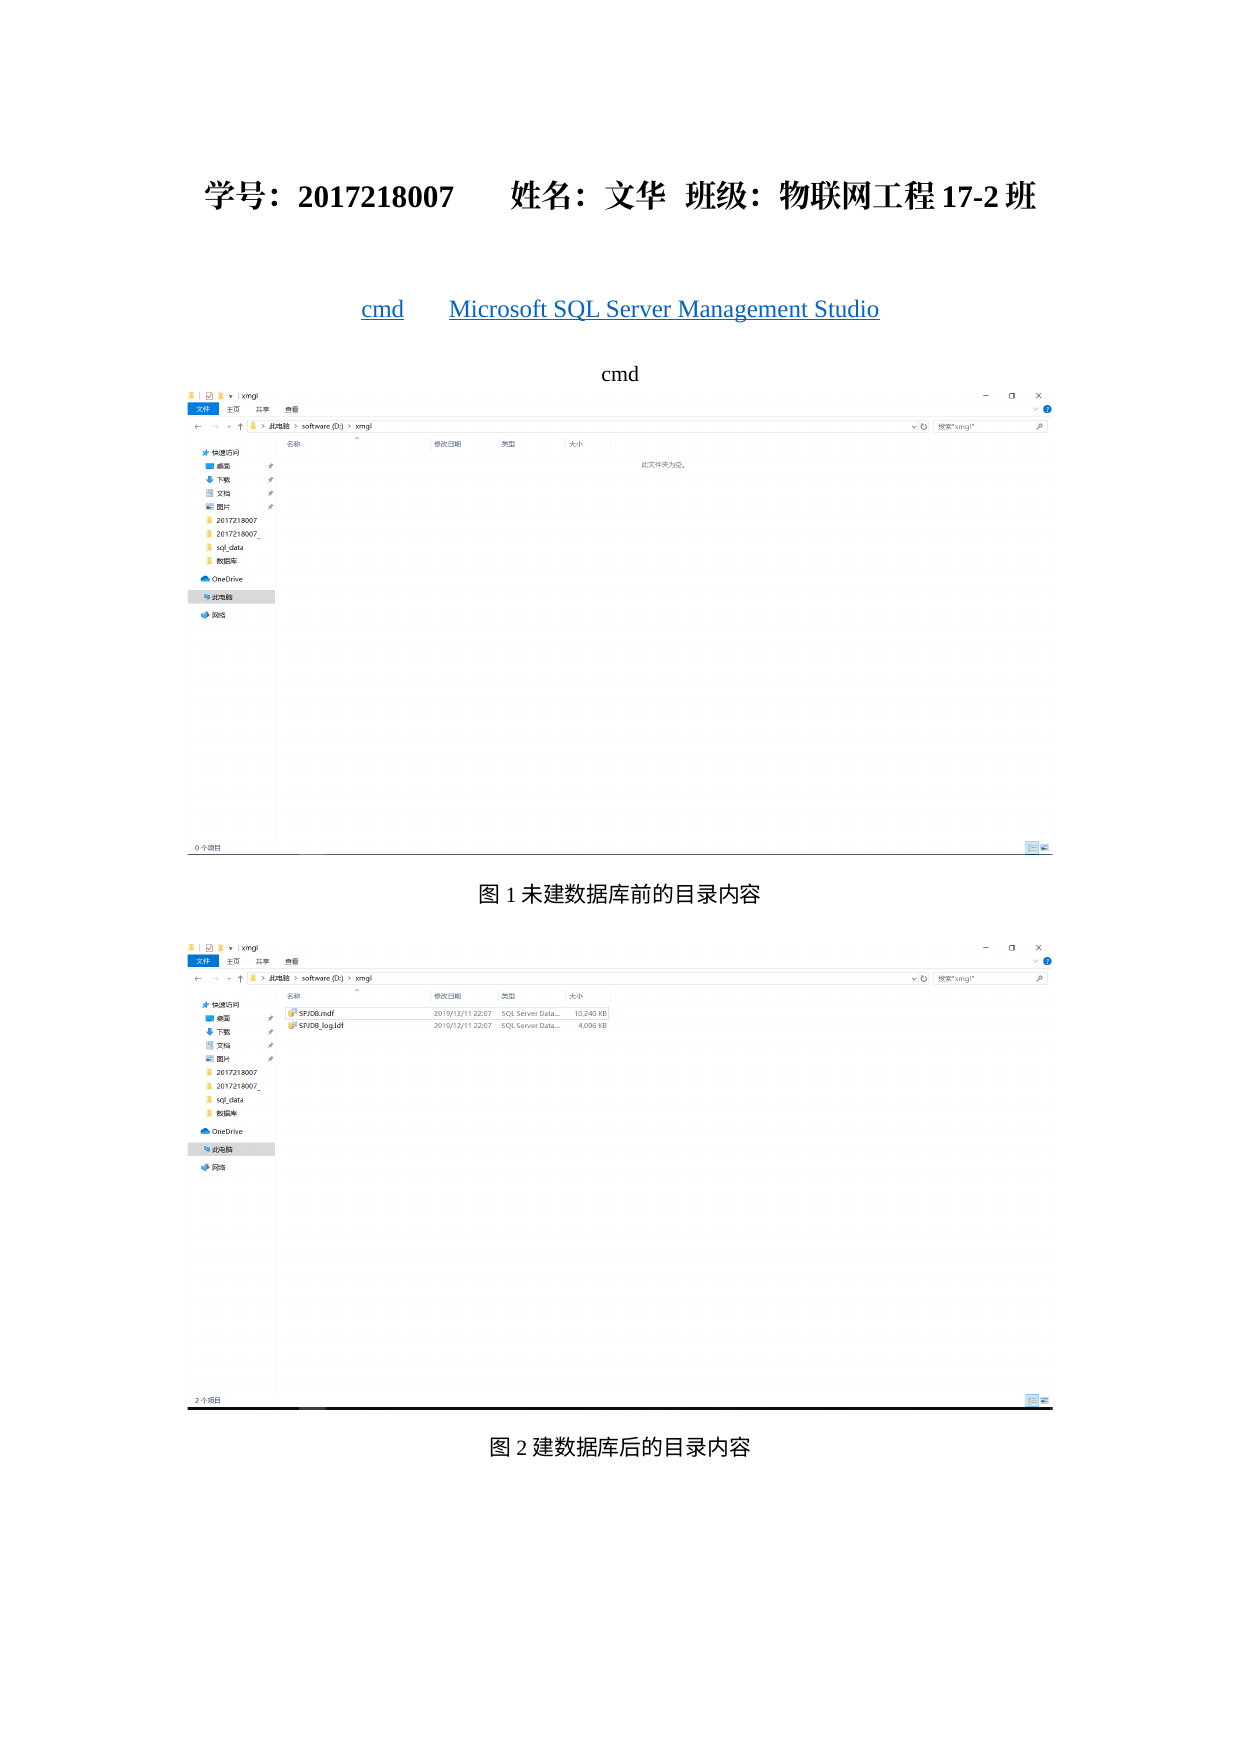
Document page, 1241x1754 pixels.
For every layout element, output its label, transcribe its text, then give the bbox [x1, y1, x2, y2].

text cmd Microsoft SQL Server Management Studio [187, 292, 1053, 324]
picture [187, 389, 1053, 855]
picture [187, 942, 1053, 1410]
text 图 1 未建数据库前的目录内容 [187, 877, 1053, 909]
text cmd [187, 357, 1053, 389]
text 学号：2017218007 姓名：文华 班级：物联网工程17-2班 [187, 162, 1053, 227]
text 图 2 建数据库后的目录内容 [187, 1429, 1053, 1462]
